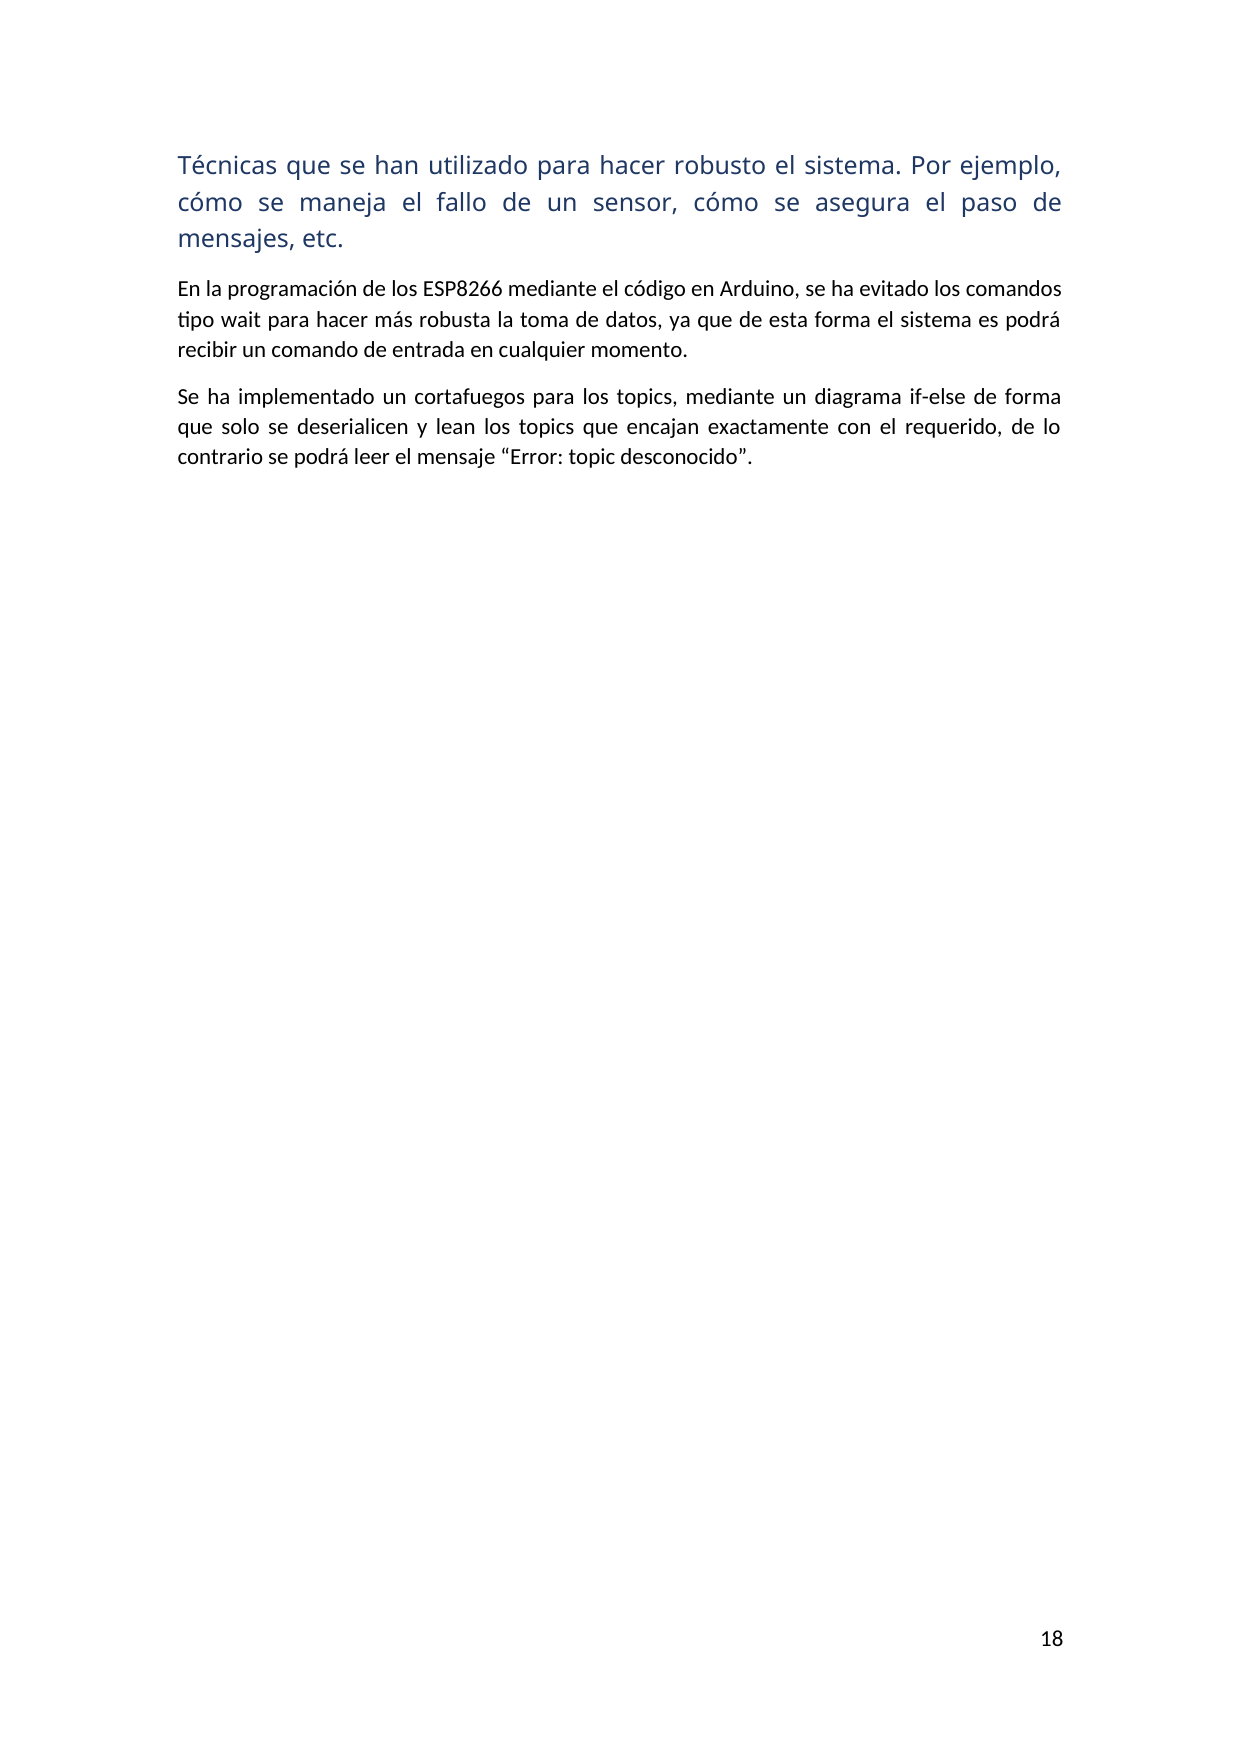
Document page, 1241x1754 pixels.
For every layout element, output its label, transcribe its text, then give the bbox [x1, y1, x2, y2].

text En la programación de los ESP8266 mediante el código en Arduino, se ha evitado los comandos tipo wait para hacer más robusta la toma de datos, ya que de esta forma el sistema es podrá recibir un comando de entrada en cualquier momento. [177, 274, 1063, 363]
text Se ha implementado un cortafuegos para los topics, mediante un diagrama if-else de forma que solo se deserialicen y lean los topics que encajan exactamente con el requerido, de lo contrario se podrá leer el mensaje “Error: topic desconocido”. [177, 382, 1063, 470]
text Técnicas que se han utilizado para hacer robusto el sistema. Por ejemplo, cómo se maneja el fallo de un sensor, cómo se asegura el paso de mensajes, etc. [177, 148, 1063, 255]
